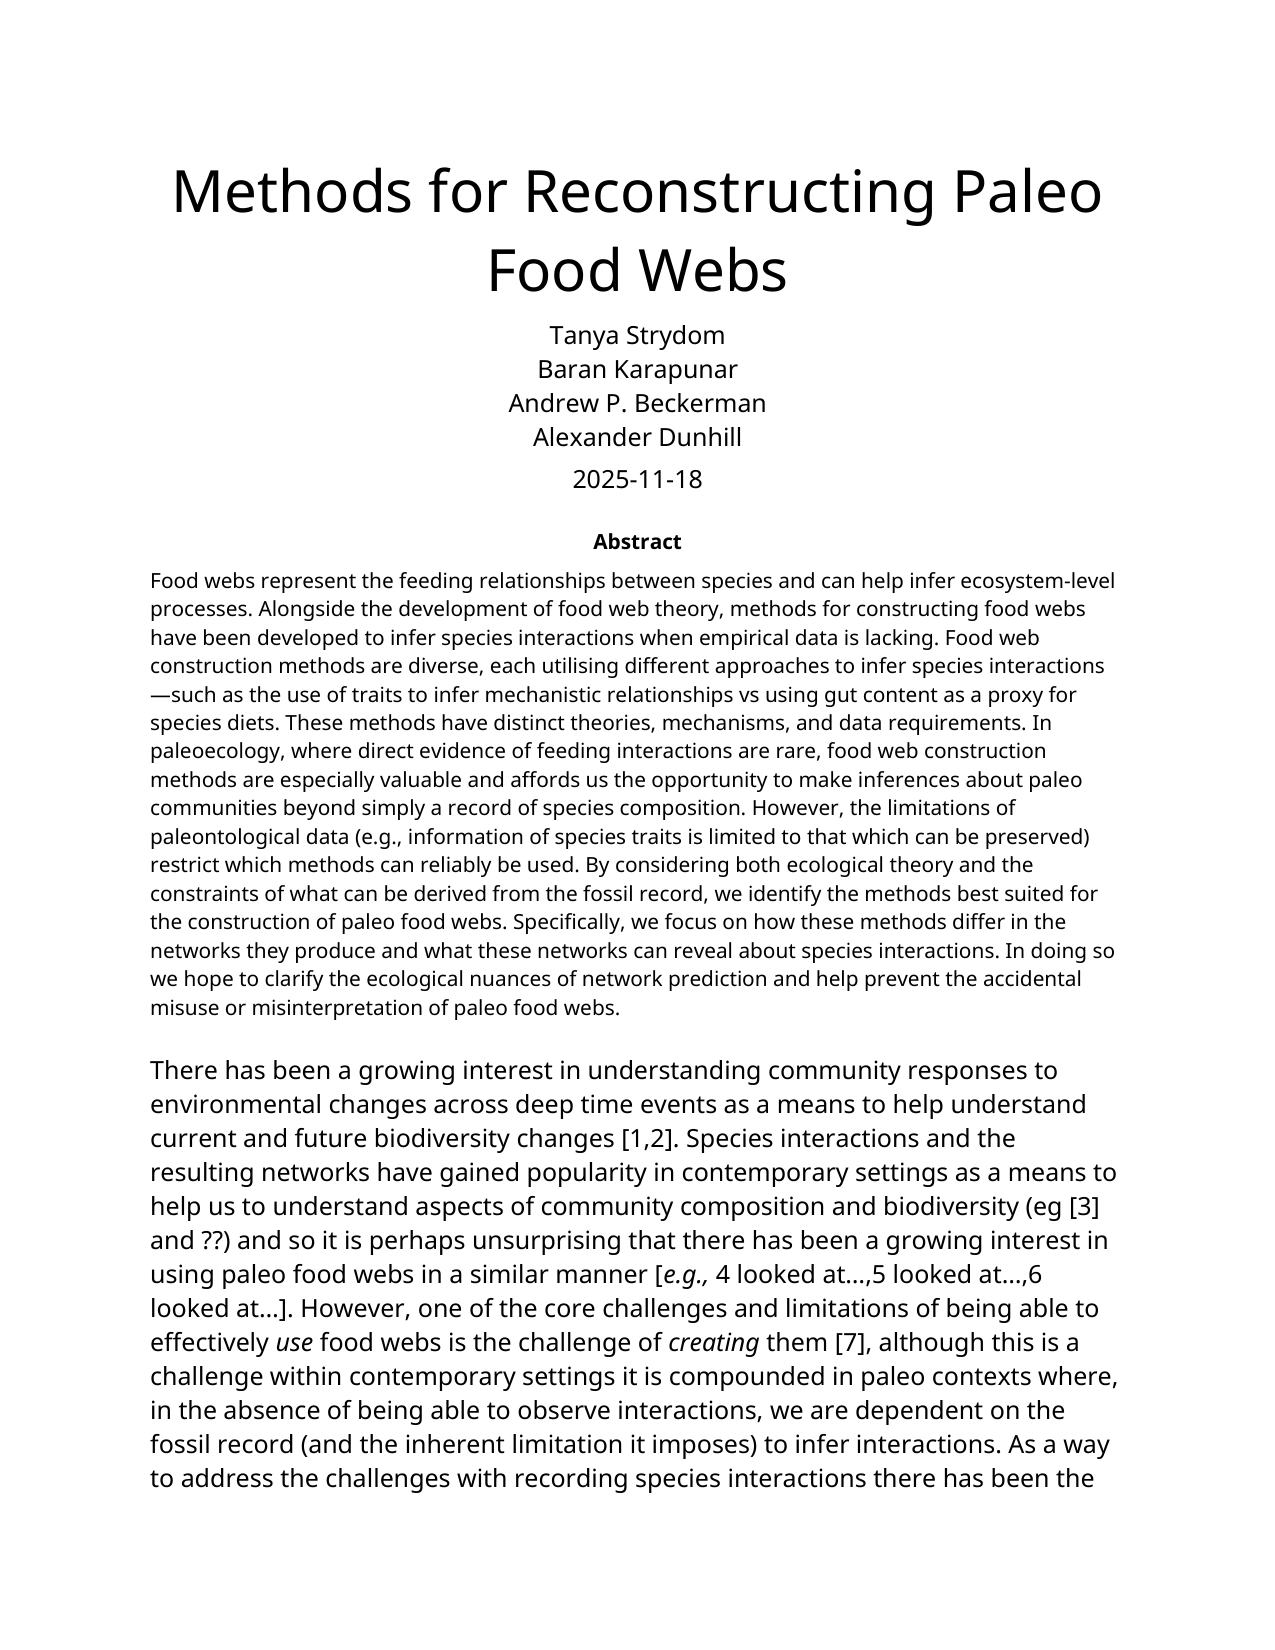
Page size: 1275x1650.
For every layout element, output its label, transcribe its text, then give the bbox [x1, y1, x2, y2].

text Baran Karapunar [150, 351, 1125, 385]
title Abstract [150, 527, 1125, 556]
text 2025-11-18 [150, 462, 1125, 496]
text Andrew P. Beckerman [150, 385, 1125, 419]
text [150, 1052, 1125, 1495]
text Alexander Dunhill [150, 419, 1125, 453]
title Methods for Reconstructing Paleo Food Webs [150, 150, 1125, 309]
text Food webs represent the feeding relationships between species and can help infer ecosystem-level processes. Alongside the development of food web theory, methods for constructing food webs have been developed to infer species interactions when empirical data is lacking. Food web construction methods are diverse, each utilising different approaches to infer species interactions —such as the use of traits to infer mechanistic relationships vs using gut content as a proxy for species diets. These methods have distinct theories, mechanisms, and data requirements. In paleoecology, where direct evidence of feeding interactions are rare, food web construction methods are especially valuable and affords us the opportunity to make inferences about paleo communities beyond simply a record of species composition. However, the limitations of paleontological data (e.g., information of species traits is limited to that which can be preserved) restrict which methods can reliably be used. By considering both ecological theory and the constraints of what can be derived from the fossil record, we identify the methods best suited for the construction of paleo food webs. Specifically, we focus on how these methods differ in the networks they produce and what these networks can reveal about species interactions. In doing so we hope to clarify the ecological nuances of network prediction and help prevent the accidental misuse or misinterpretation of paleo food webs. [150, 566, 1125, 1021]
text Tanya Strydom [150, 317, 1125, 351]
